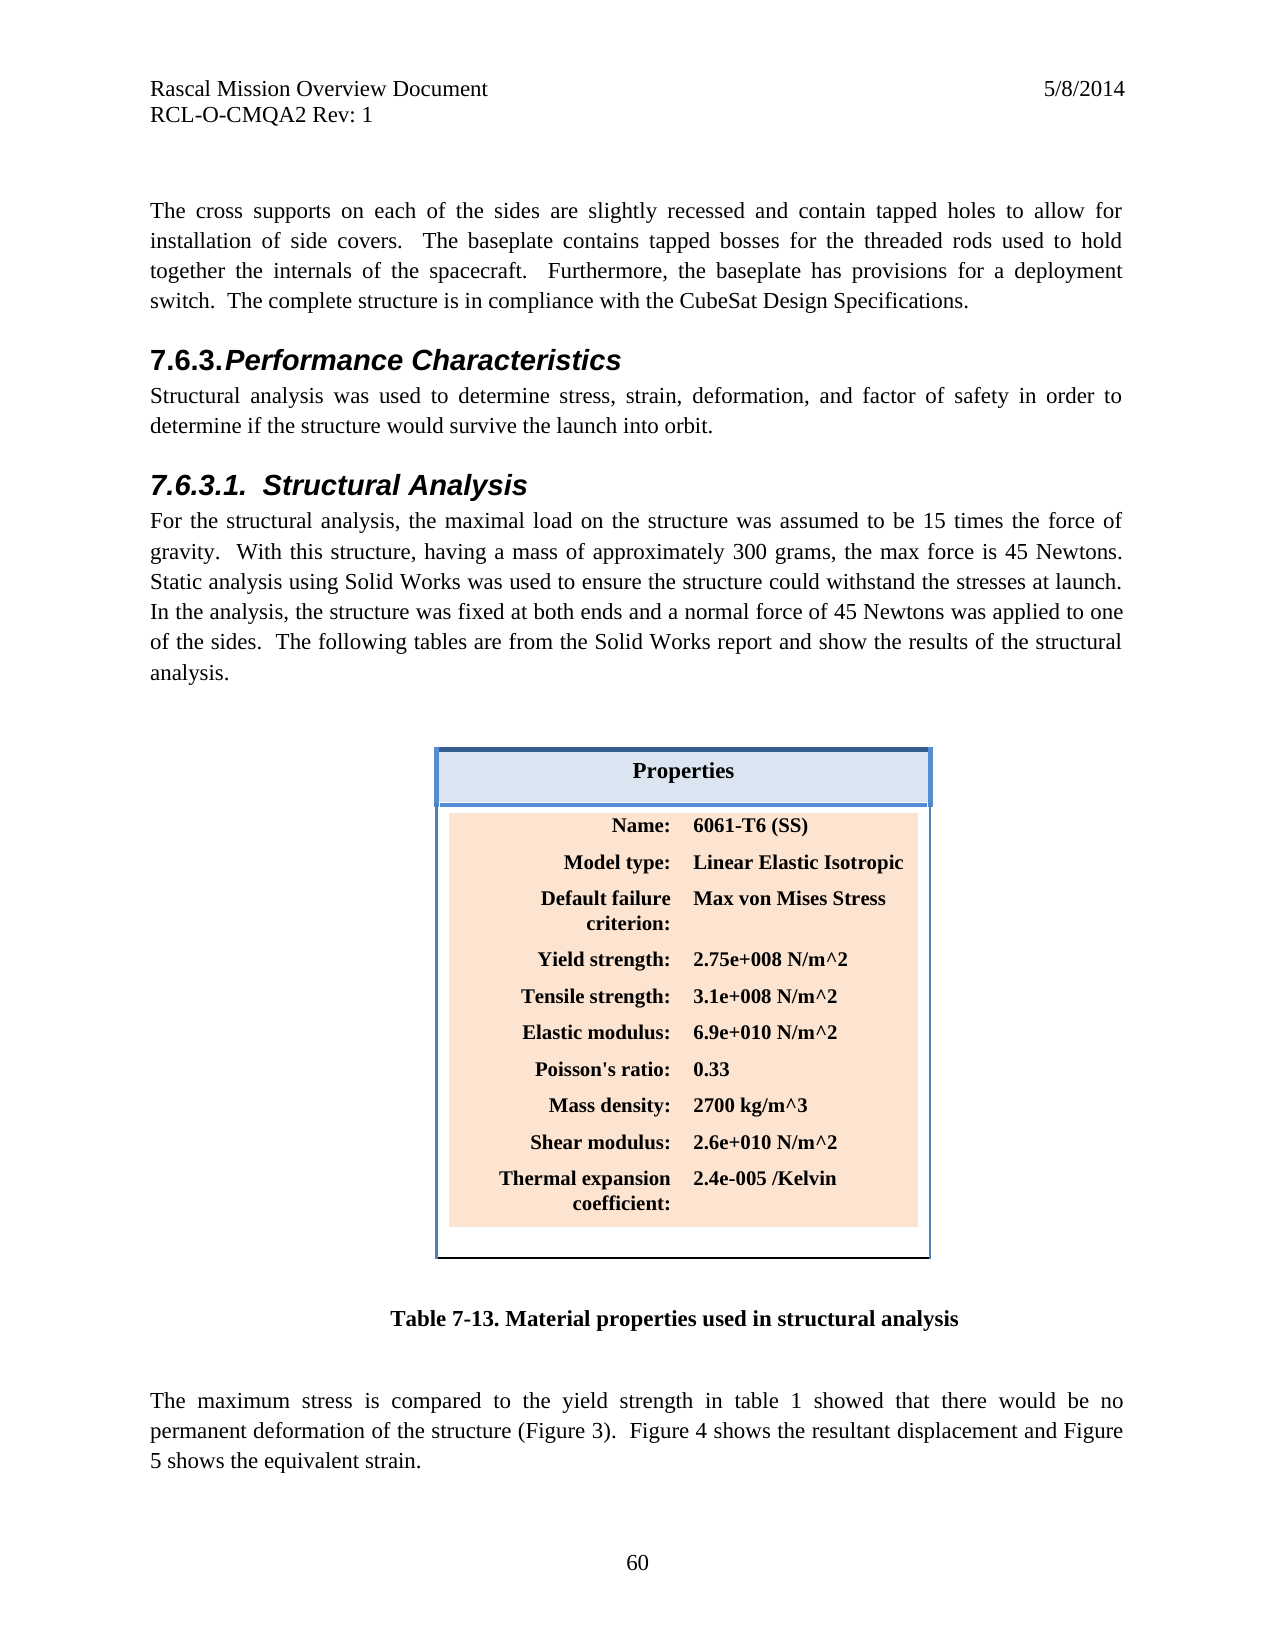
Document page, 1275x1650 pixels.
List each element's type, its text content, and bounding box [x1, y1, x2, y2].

text The maximum stress is compared to the yield strength in table 1 showed that there would be no permanent deformation of the structure (Figure 3). Figure 4 shows the resultant displacement and Figure 5 shows the equivalent strain. [150, 1387, 1125, 1474]
subtitle Structural Analysis [150, 468, 1125, 501]
table_cell [438, 803, 929, 1257]
text Table 7-13. Material properties used in structural analysis [150, 1305, 1125, 1331]
text Structural analysis was used to determine stress, strain, deformation, and factor of safety in order to determine if the structure would survive the launch into orbit. [150, 382, 1125, 439]
text For the structural analysis, the maximal load on the structure was assumed to be 15 times the force of gravity. With this structure, having a mass of approximately 300 grams, the max force is 45 Newtons. Static analysis using Solid Works was used to ensure the structure could withstand the stresses at launch. In the analysis, the structure was fixed at both ends and a normal force of 45 Newtons was applied to one of the sides. The following tables are from the Solid Works report and show the results of the structural analysis. [150, 508, 1125, 685]
text The cross supports on each of the sides are slightly recessed and contain tapped holes to allow for installation of side covers. The baseplate contains tapped bosses for the threaded rods used to hold together the internals of the spacecraft. Furthermore, the baseplate has provisions for a deployment switch. The complete structure is in compliance with the CubeSat Design Specifications. [150, 197, 1125, 314]
table_header Properties [439, 752, 928, 802]
subtitle Performance Characteristics [150, 343, 1125, 376]
